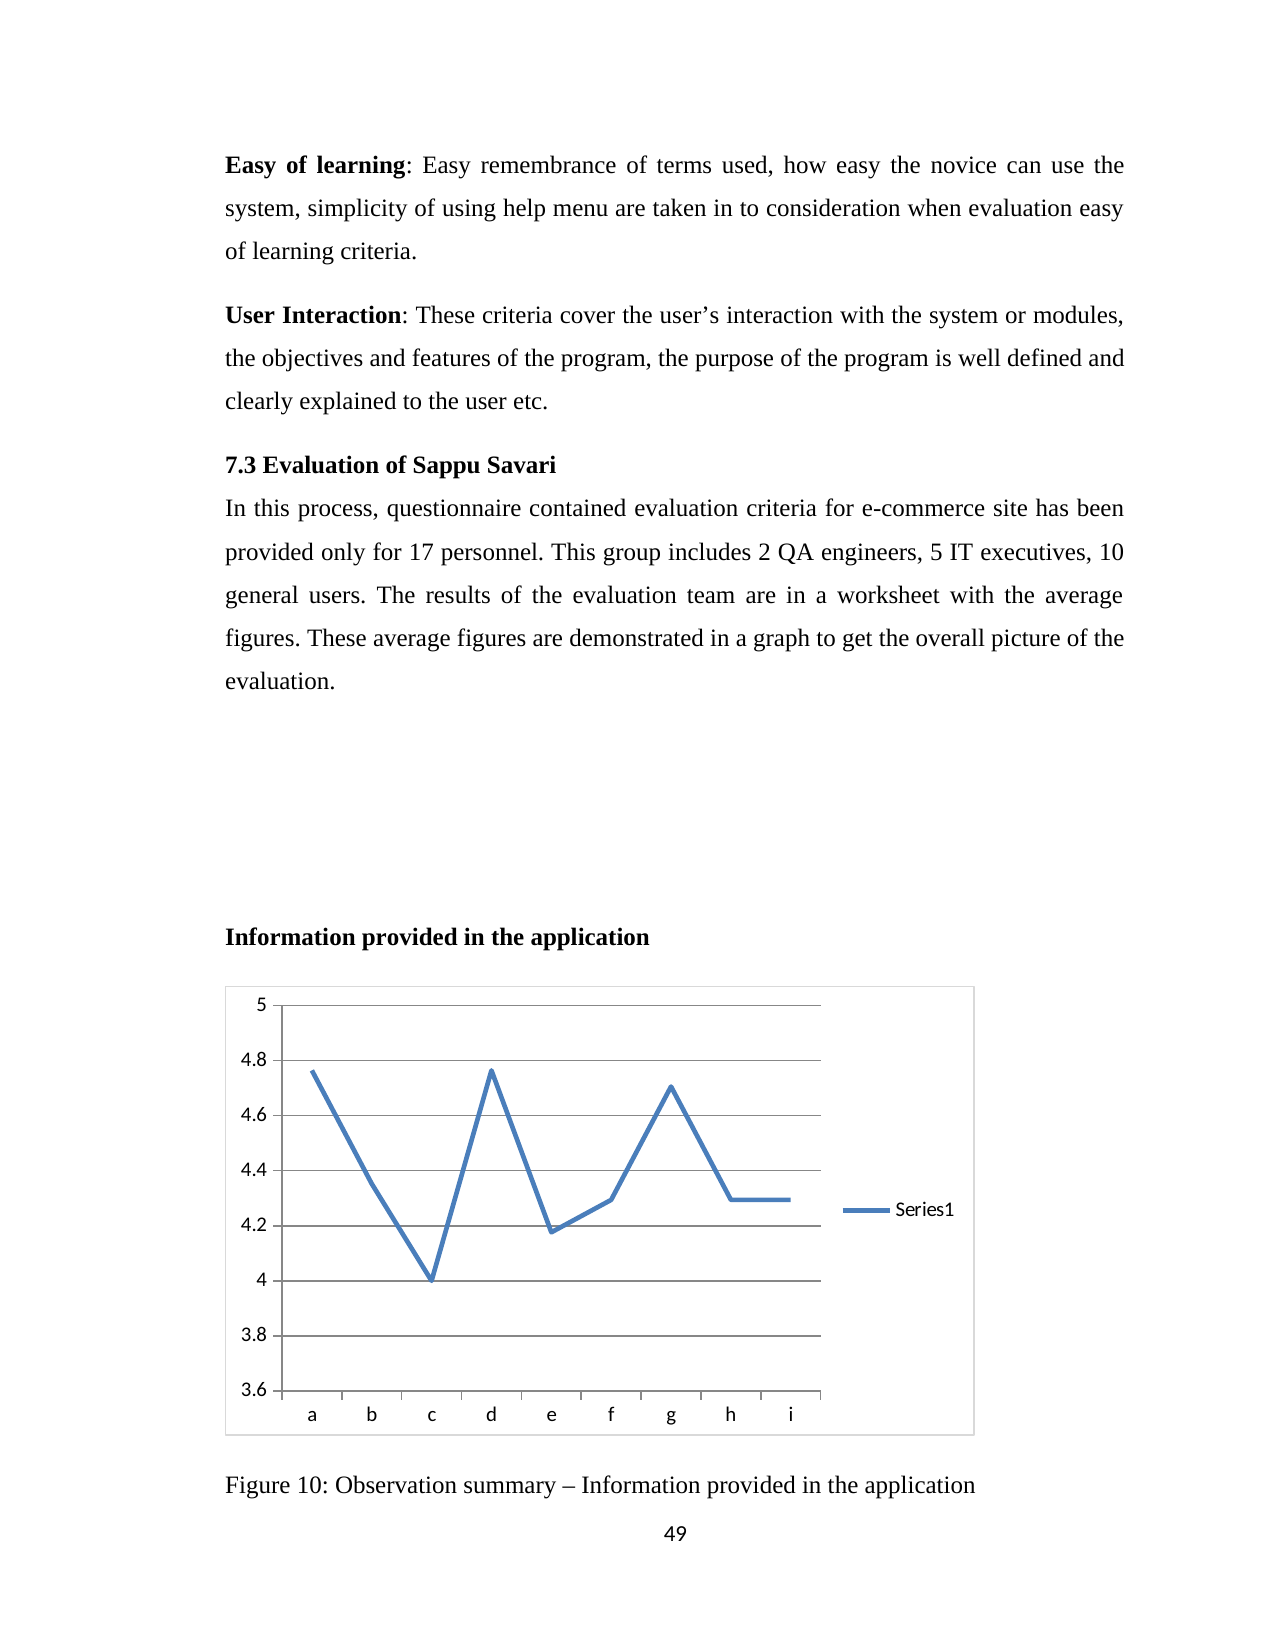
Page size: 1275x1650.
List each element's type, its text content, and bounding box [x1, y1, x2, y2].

text User Interaction: These criteria cover the user’s interaction with the system or modules, the objectives and features of the program, the purpose of the program is well defined and clearly explained to the user etc. [225, 300, 1125, 415]
subtitle 7.3 Evaluation of Sappu Savari [225, 450, 1125, 479]
text Information provided in the application [225, 922, 1125, 951]
text Figure 10: Observation summary – Information provided in the application [225, 1471, 1125, 1499]
text Easy of learning: Easy remembrance of terms used, how easy the novice can use the system, simplicity of using help menu are taken in to consideration when evaluation easy of learning criteria. [225, 150, 1125, 265]
text In this process, questionnaire contained evaluation criteria for e-commerce site has been provided only for 17 personnel. This group includes 2 QA engineers, 5 IT executives, 10 general users. The results of the evaluation team are in a worksheet with the average figures. These average figures are demonstrated in a graph to get the overall picture of the evaluation. [225, 493, 1125, 695]
